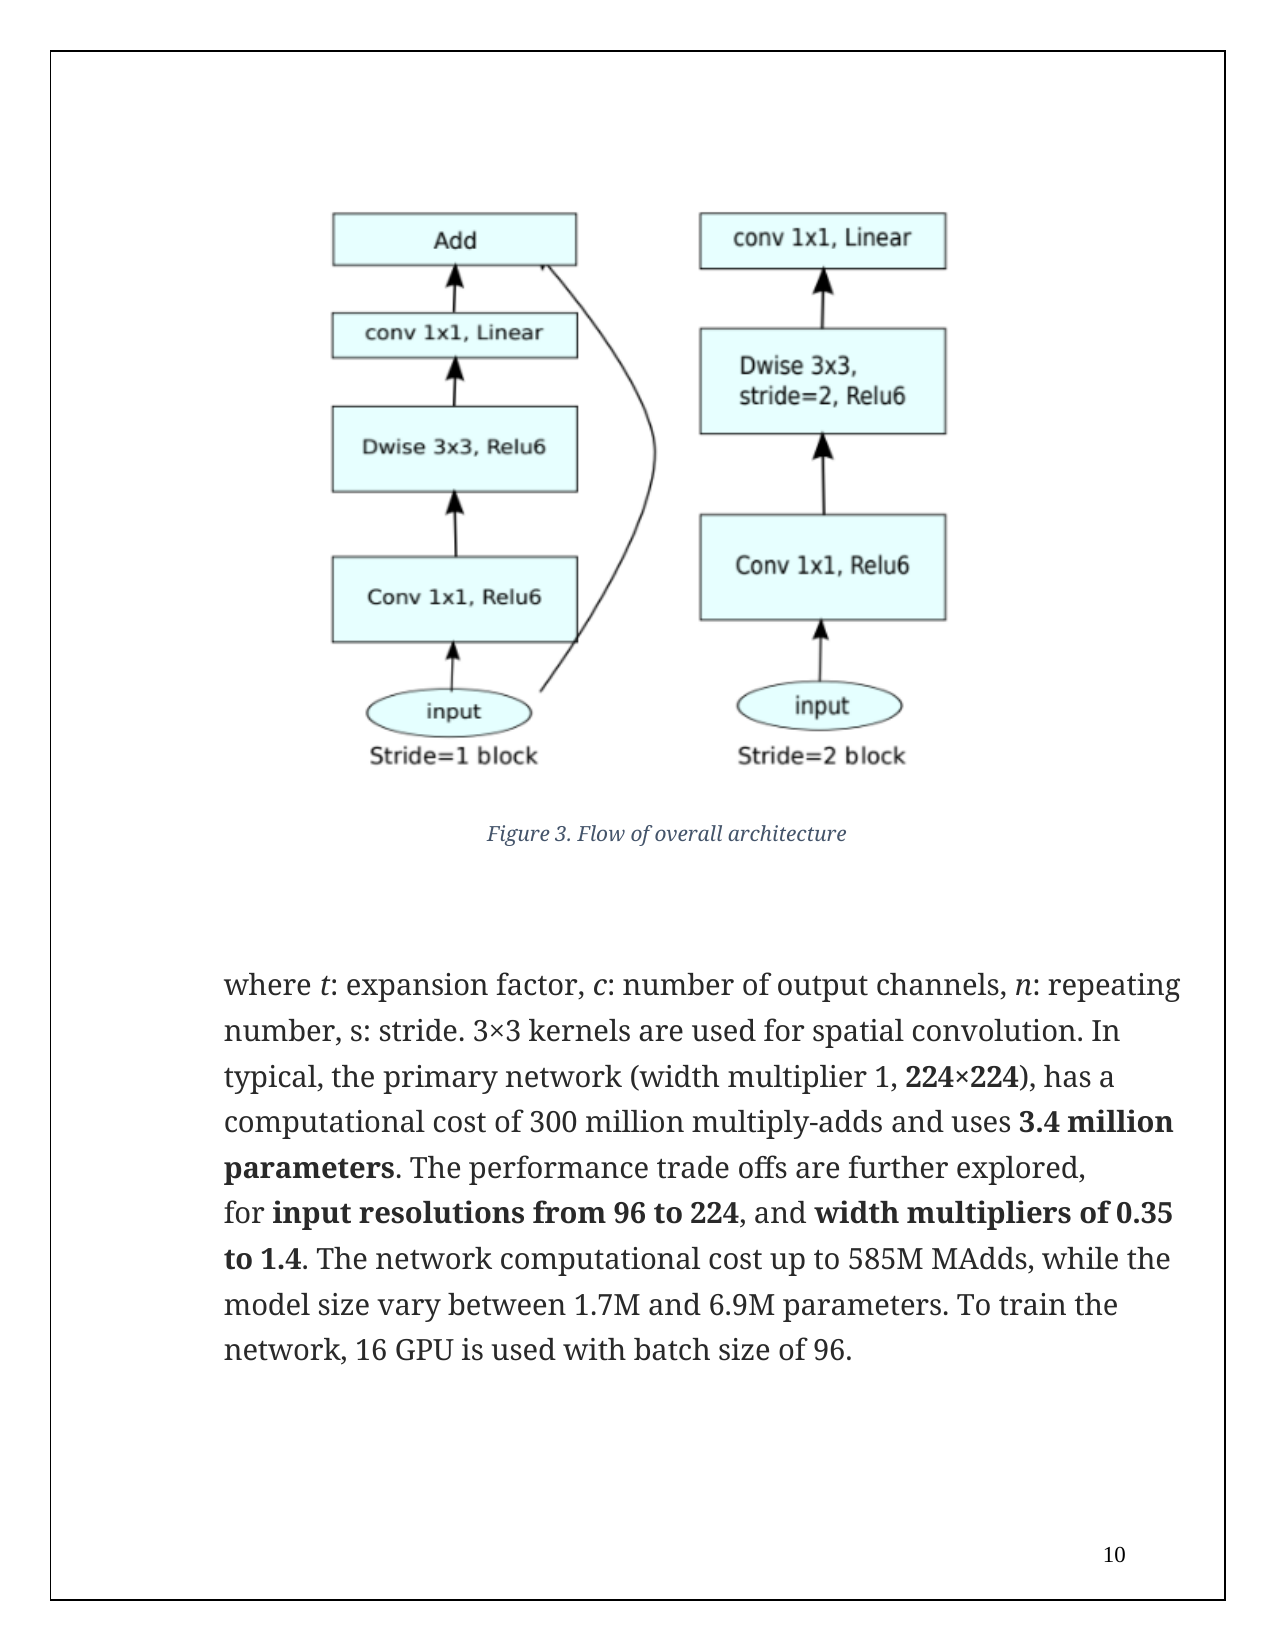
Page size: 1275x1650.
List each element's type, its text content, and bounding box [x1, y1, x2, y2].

picture [306, 167, 992, 817]
text where t: expansion factor, c: number of output channels, n: repeating number, s: stride. 3×3 kernels are used for spatial convolution. In typical, the primary network (width multiplier 1, 224×224), has a computational cost of 300 million multiply-adds and uses 3.4 million parameters. The performance trade offs are further explored, for input resolutions from 96 to 224, and width multipliers of 0.35 to 1.4. The network computational cost up to 585M MAdds, while the model size vary between 1.7M and 6.9M parameters. To train the network, 16 GPU is used with batch size of 96. [223, 965, 1195, 1369]
text Figure 3. Flow of overall architecture [141, 819, 1195, 847]
